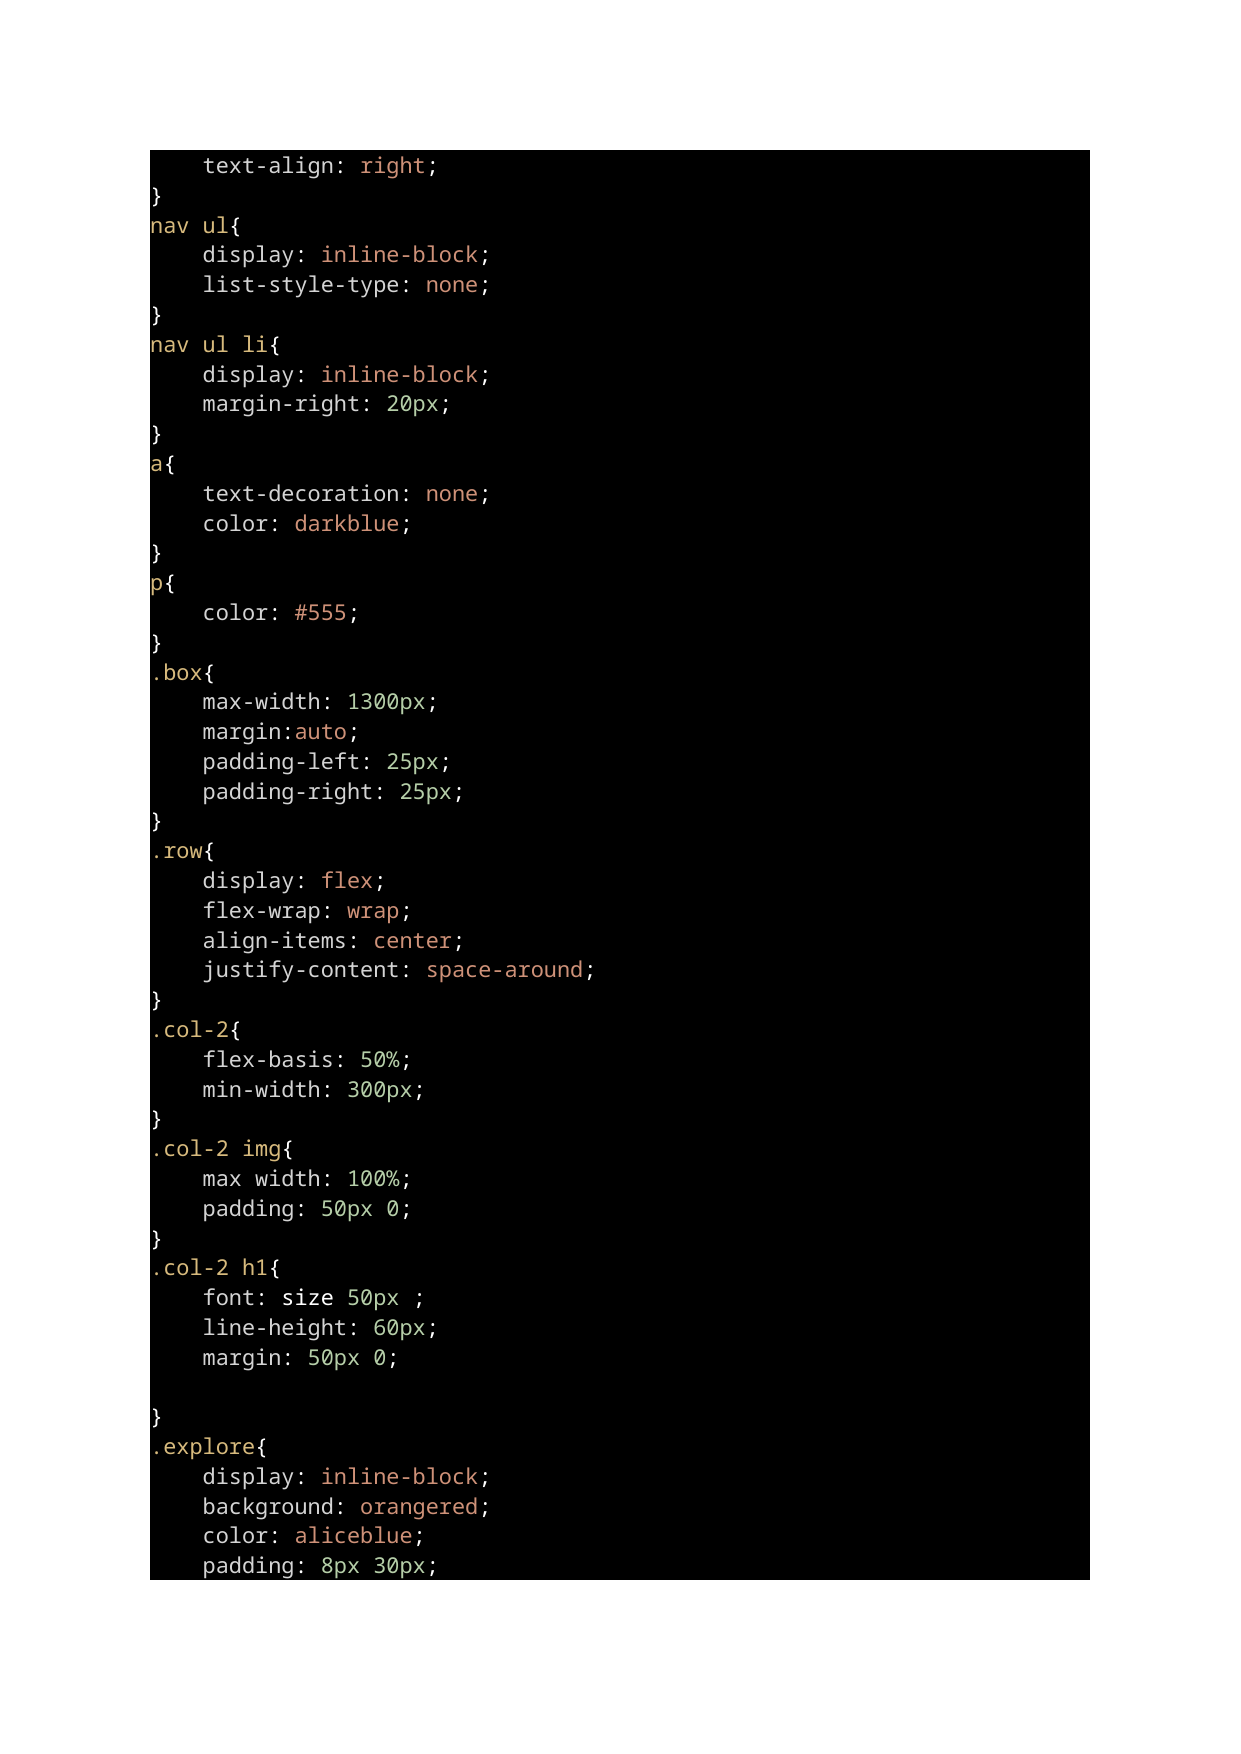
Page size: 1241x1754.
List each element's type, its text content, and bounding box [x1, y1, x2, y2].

text margin-right: 20px; [150, 388, 1090, 418]
text .row{ [150, 835, 1090, 865]
text text-align: right; [150, 150, 1090, 180]
text } [150, 418, 1090, 448]
text padding-right: 25px; [150, 776, 1090, 805]
text list-style-type: none; [150, 269, 1090, 299]
text a{ [150, 448, 1090, 478]
text margin:auto; [150, 716, 1090, 746]
text align-items: center; [150, 924, 1090, 954]
text .col-2 img{ [150, 1133, 1090, 1163]
text nav ul{ [150, 209, 1090, 239]
text } [150, 984, 1090, 1014]
text color: darkblue; [150, 507, 1090, 537]
text max width: 100%; [150, 1163, 1090, 1193]
text } [150, 537, 1090, 567]
text .col-2{ [150, 1014, 1090, 1044]
text padding: 50px 0; [150, 1193, 1090, 1222]
text nav ul li{ [150, 329, 1090, 358]
text } [150, 627, 1090, 656]
text display: flex; [150, 865, 1090, 895]
text text-decoration: none; [150, 478, 1090, 507]
text justify-content: space-around; [150, 954, 1090, 984]
text color: aliceblue; [150, 1520, 1090, 1550]
text padding: 8px 30px; [150, 1550, 1090, 1580]
text .col-2 h1{ [150, 1252, 1090, 1282]
text padding-left: 25px; [150, 746, 1090, 776]
text } [150, 299, 1090, 329]
text } [150, 180, 1090, 209]
text .box{ [150, 656, 1090, 686]
text } [150, 1401, 1090, 1431]
text .explore{ [150, 1431, 1090, 1461]
text flex-basis: 50%; [150, 1044, 1090, 1073]
text max-width: 1300px; [150, 686, 1090, 716]
text min-width: 300px; [150, 1073, 1090, 1103]
text flex-wrap: wrap; [150, 895, 1090, 924]
text } [150, 1222, 1090, 1252]
text margin: 50px 0; [150, 1342, 1090, 1371]
text font: size 50px ; [150, 1282, 1090, 1312]
text display: inline-block; [150, 358, 1090, 388]
text color: #555; [150, 597, 1090, 627]
text } [150, 1103, 1090, 1133]
text background: orangered; [150, 1491, 1090, 1520]
text p{ [150, 567, 1090, 597]
text line-height: 60px; [150, 1312, 1090, 1342]
text } [150, 805, 1090, 835]
text display: inline-block; [150, 1461, 1090, 1491]
text display: inline-block; [150, 239, 1090, 269]
